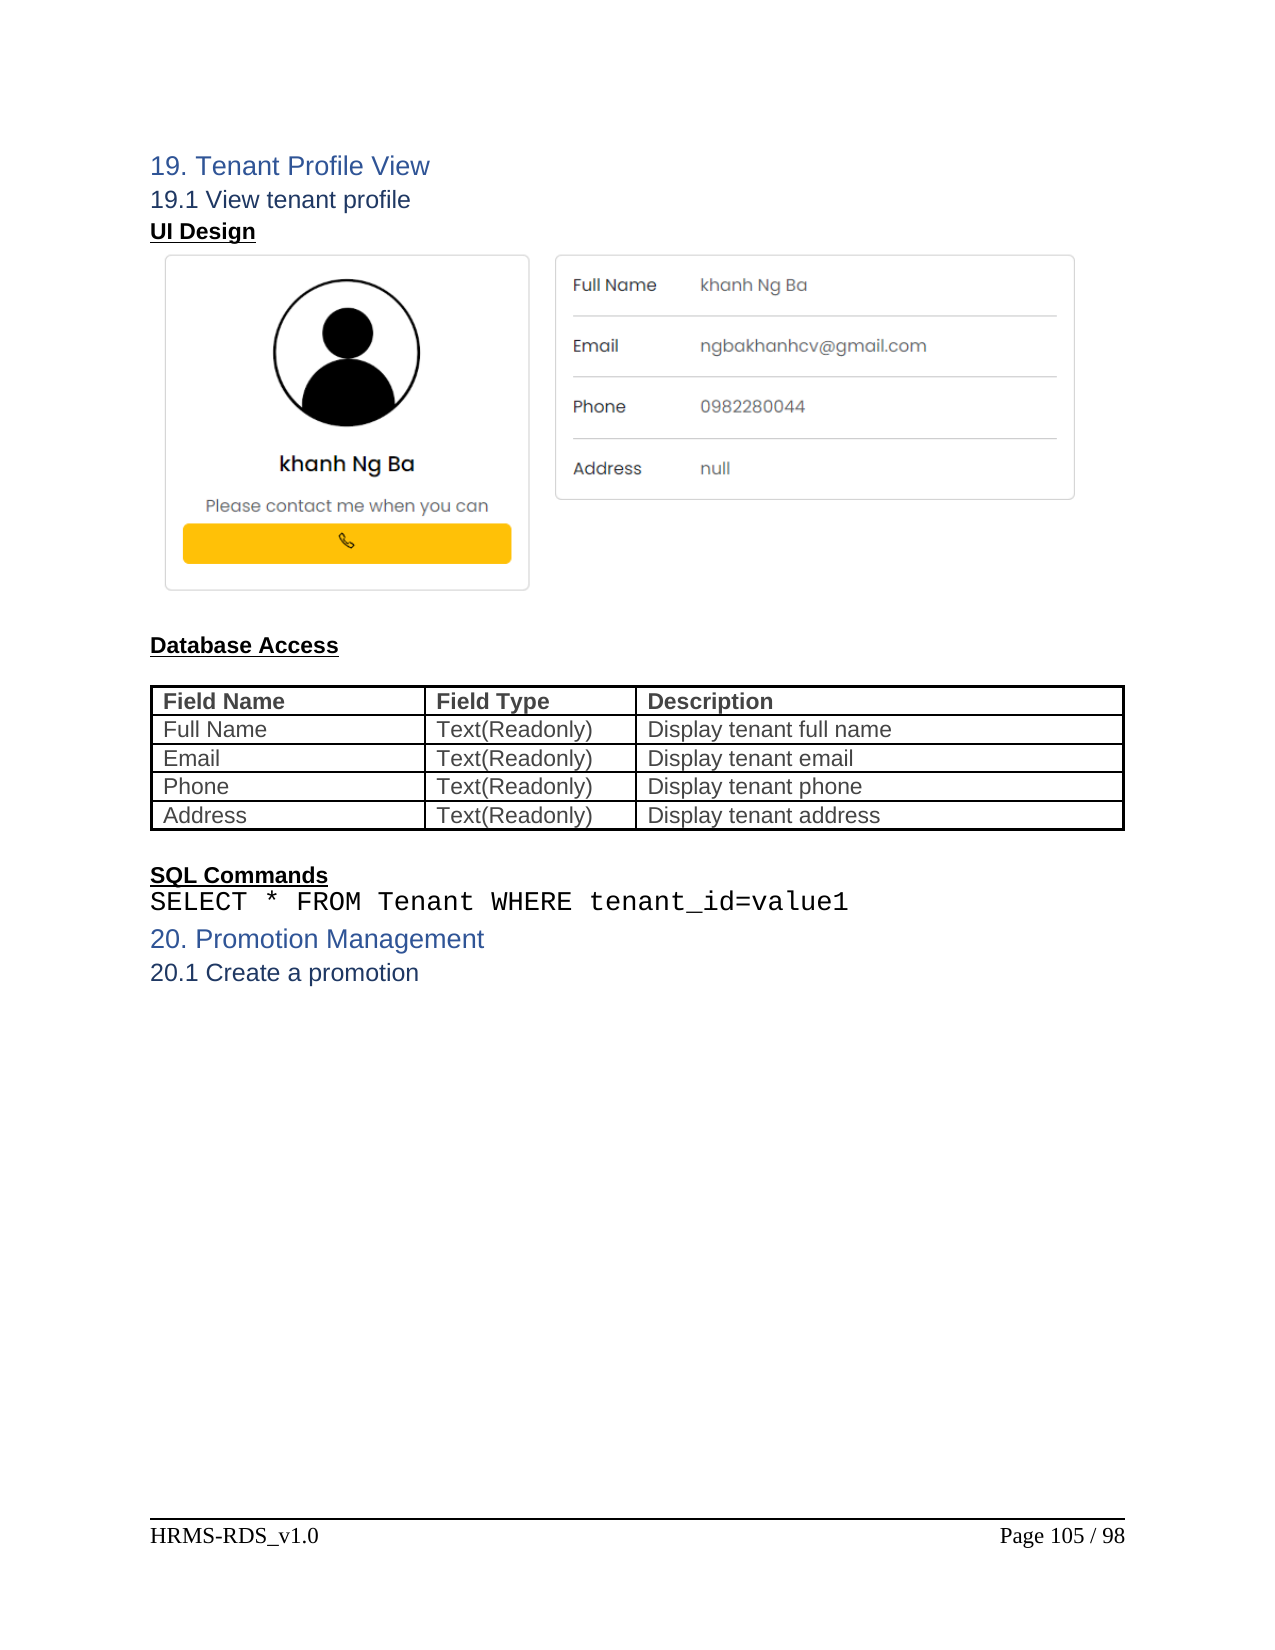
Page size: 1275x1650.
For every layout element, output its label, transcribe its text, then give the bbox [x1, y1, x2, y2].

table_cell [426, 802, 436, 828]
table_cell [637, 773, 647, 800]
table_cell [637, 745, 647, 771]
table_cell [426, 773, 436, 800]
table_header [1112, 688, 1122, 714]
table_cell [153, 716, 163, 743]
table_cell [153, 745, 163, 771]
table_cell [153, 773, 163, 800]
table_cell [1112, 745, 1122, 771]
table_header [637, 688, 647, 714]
subtitle Database Access [150, 632, 1125, 658]
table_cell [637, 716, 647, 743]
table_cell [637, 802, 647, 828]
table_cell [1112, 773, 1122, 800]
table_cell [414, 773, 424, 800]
subtitle UI Design [150, 218, 1125, 244]
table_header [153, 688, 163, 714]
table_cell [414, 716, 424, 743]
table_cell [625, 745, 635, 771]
picture [150, 244, 1125, 628]
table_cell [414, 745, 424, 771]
subtitle 20. Promotion Management [150, 923, 1125, 954]
subtitle 19.1 View tenant profile [150, 185, 1125, 214]
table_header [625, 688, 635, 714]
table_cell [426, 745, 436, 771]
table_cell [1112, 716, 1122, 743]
subtitle 19. Tenant Profile View [150, 150, 1125, 181]
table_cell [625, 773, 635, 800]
subtitle SQL Commands [150, 862, 1125, 888]
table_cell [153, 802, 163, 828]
subtitle 20.1 Create a promotion [150, 958, 1125, 987]
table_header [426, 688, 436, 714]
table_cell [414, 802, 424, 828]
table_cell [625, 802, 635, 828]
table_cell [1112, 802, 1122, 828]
text SELECT * FROM Tenant WHERE tenant_id=value1 [150, 888, 1125, 919]
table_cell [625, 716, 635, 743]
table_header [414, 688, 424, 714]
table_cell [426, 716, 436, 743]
